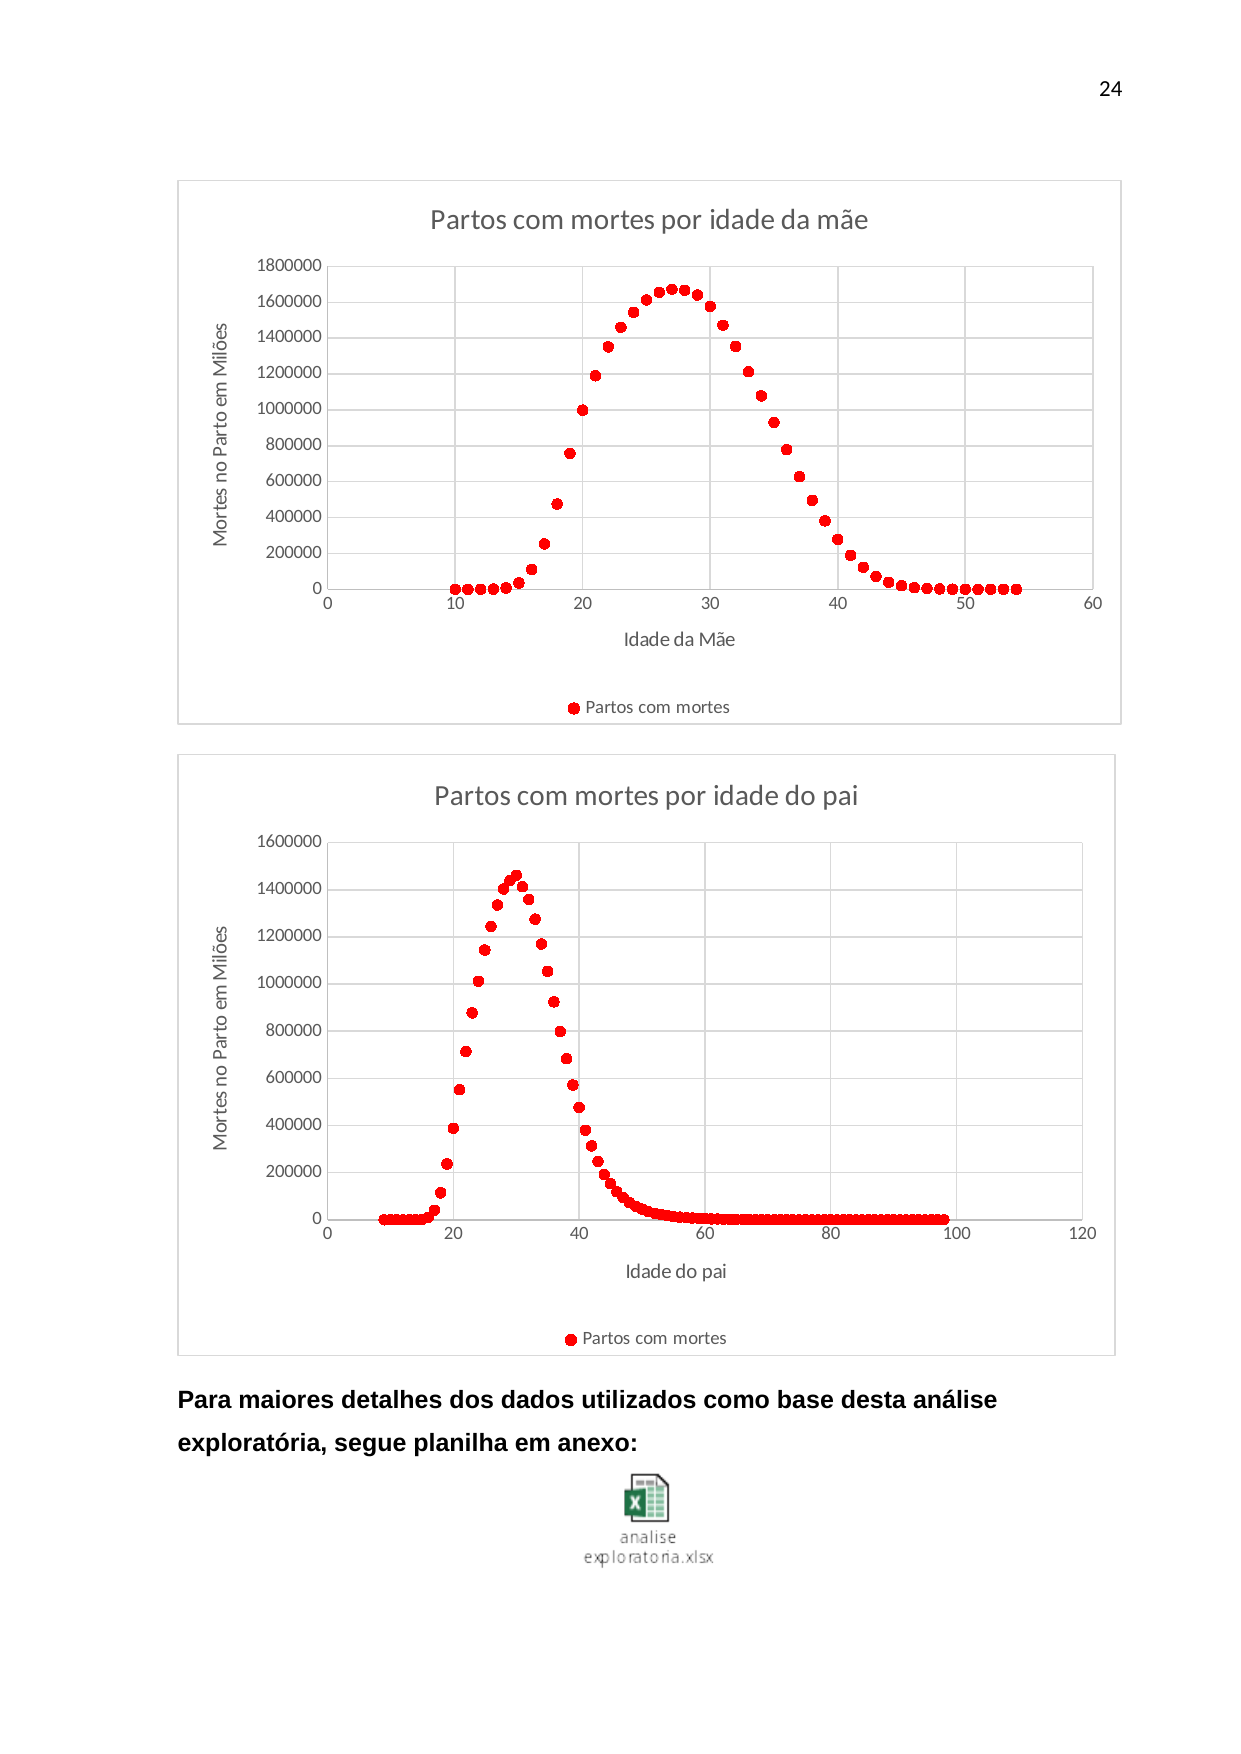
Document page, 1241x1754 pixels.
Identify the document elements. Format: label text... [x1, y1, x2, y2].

subtitle Para maiores detalhes dos dados utilizados como base desta análise exploratória, segue planilha em anexo: [177, 1385, 1122, 1457]
